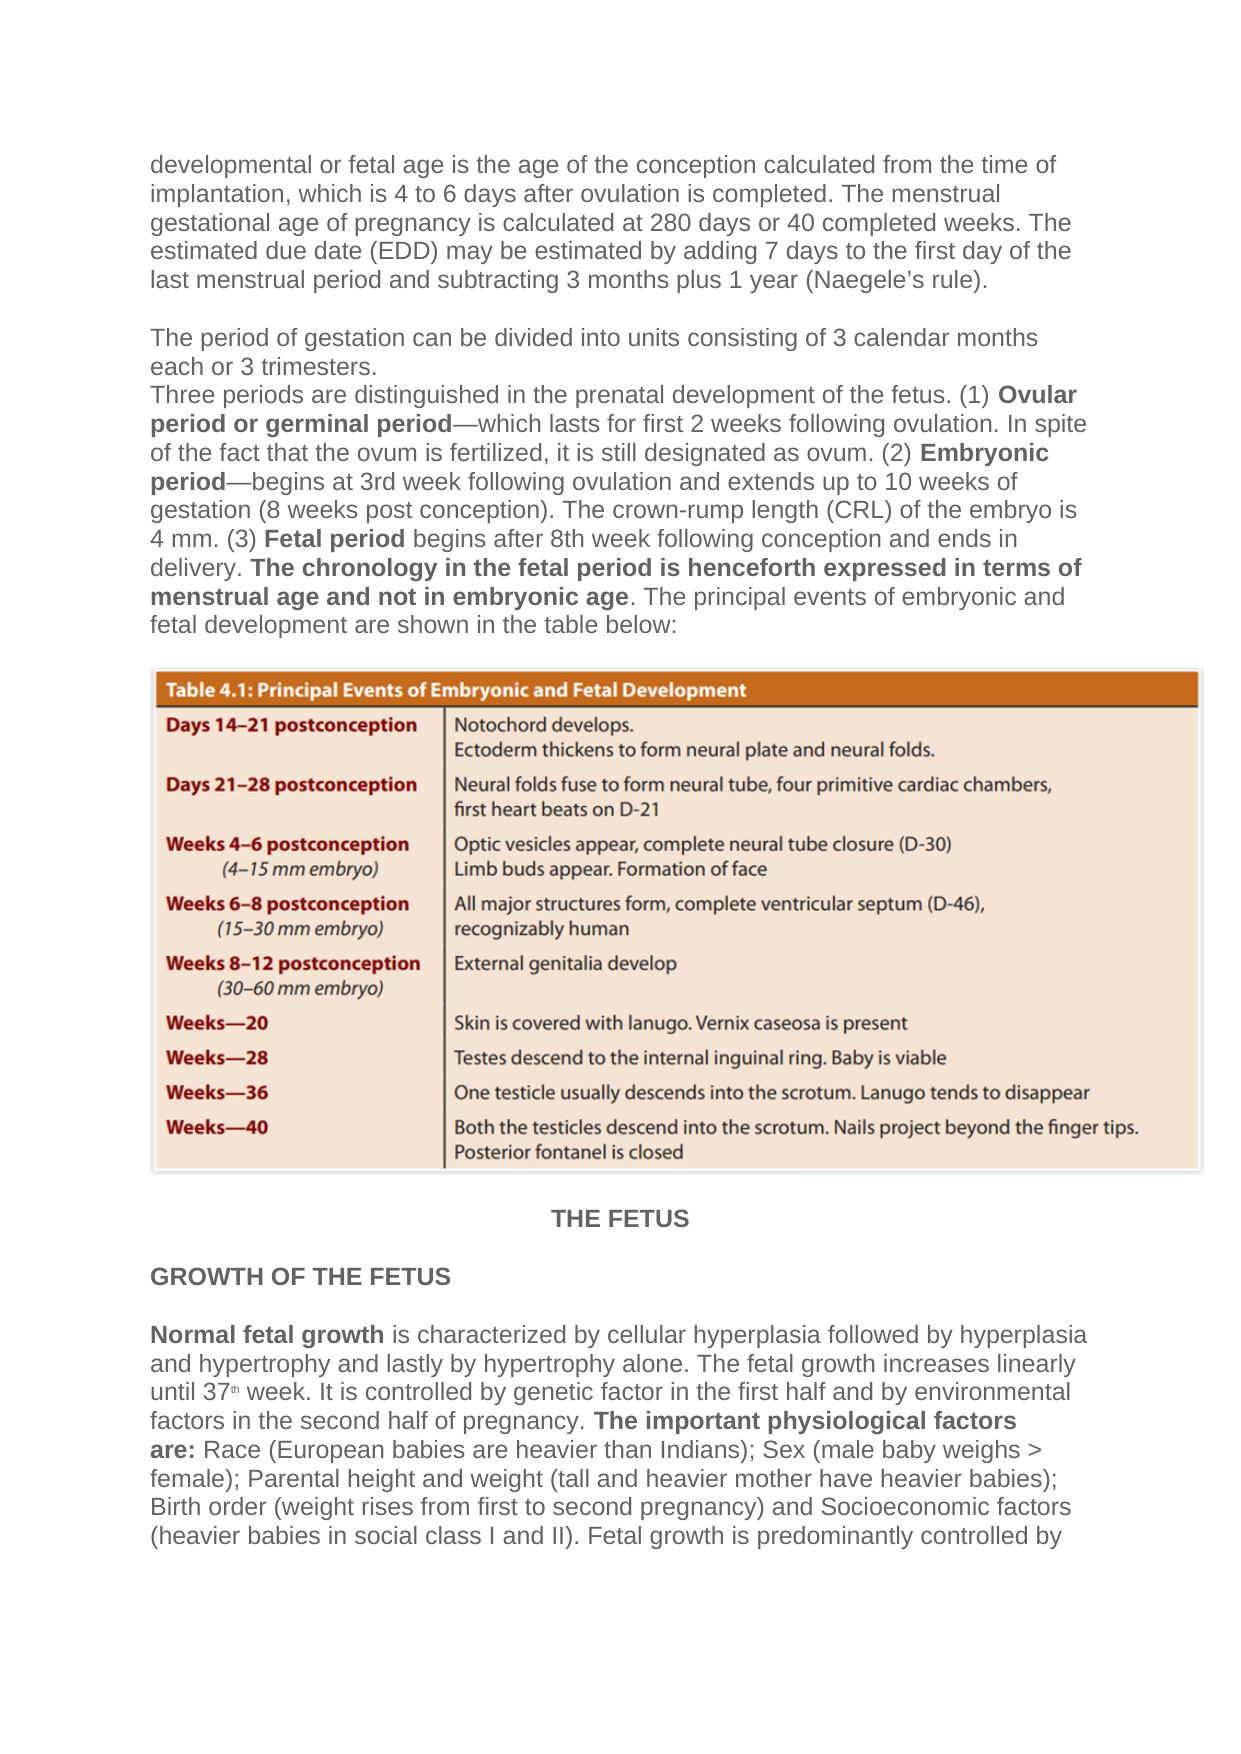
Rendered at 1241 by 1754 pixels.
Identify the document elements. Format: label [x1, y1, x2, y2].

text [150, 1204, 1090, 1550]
picture [150, 668, 1204, 1175]
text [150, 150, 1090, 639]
